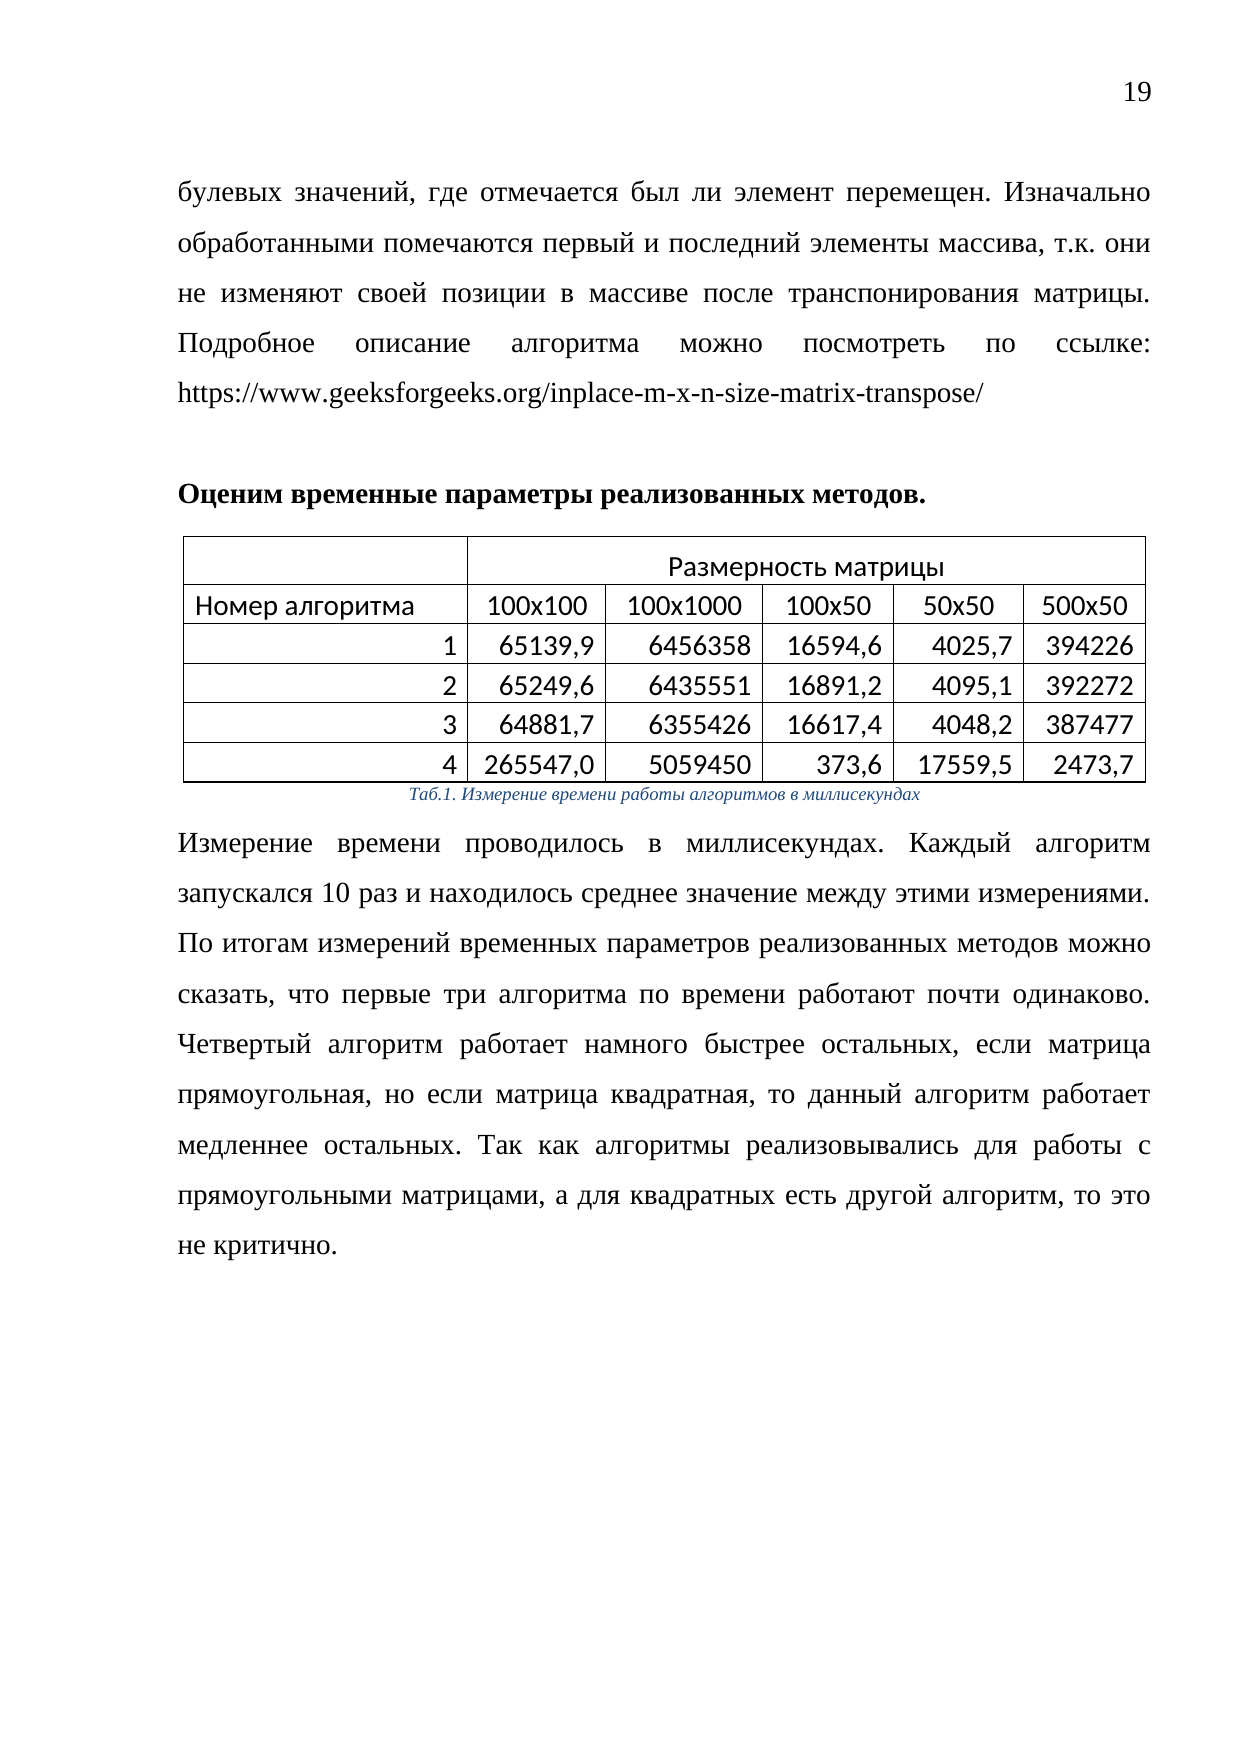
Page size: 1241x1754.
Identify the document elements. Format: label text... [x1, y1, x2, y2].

table_cell 16891,2 [763, 664, 893, 702]
table_cell 4 [184, 743, 467, 781]
table_cell 3 [184, 703, 467, 742]
table_cell 65249,6 [468, 664, 605, 702]
table_cell 392272 [1024, 664, 1145, 702]
table_cell 4048,2 [894, 703, 1023, 742]
table_cell 65139,9 [468, 624, 605, 663]
table_cell 387477 [1024, 703, 1145, 742]
table_cell 5059450 [606, 743, 762, 781]
table_cell 265547,0 [468, 743, 605, 781]
table_cell 6355426 [606, 703, 762, 742]
table_cell 16617,4 [763, 703, 893, 742]
table_cell 394226 [1024, 624, 1145, 663]
table_cell 100x50 [763, 585, 893, 623]
table_cell 373,6 [763, 743, 893, 781]
table_cell 100x100 [468, 585, 605, 623]
table_cell 17559,5 [894, 743, 1023, 781]
text Оценим временные параметры реализованных методов. [177, 476, 1152, 510]
table_cell 1 [184, 624, 467, 663]
table_cell 16594,6 [763, 624, 893, 663]
table_header [184, 537, 467, 583]
text Измерение времени проводилось в миллисекундах. Каждый алгоритм запускался 10 раз и находилось среднее значение между этими измерениями. По итогам измерений временных параметров реализованных методов можно сказать, что первые три алгоритма по времени работают почти одинаково. Четвертый алгоритм работает намного быстрее остальных, если матрица прямоугольная, но если матрица квадратная, то данный алгоритм работает медленнее остальных. Так как алгоритмы реализовывались для работы с прямоугольными матрицами, а для квадратных есть другой алгоритм, то это не критично. [177, 825, 1152, 1261]
table_cell 6435551 [606, 664, 762, 702]
table_header Размерность матрицы [468, 537, 1145, 583]
table_cell 6456358 [606, 624, 762, 663]
table_cell 50x50 [894, 585, 1023, 623]
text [177, 174, 1152, 409]
table_cell Номер алгоритма [184, 585, 467, 623]
table_cell 100x1000 [606, 585, 762, 623]
text Таб.1. Измерение времени работы алгоритмов в миллисекундах [177, 782, 1152, 804]
table_cell 4025,7 [894, 624, 1023, 663]
table_cell 2473,7 [1024, 743, 1145, 781]
table_cell 64881,7 [468, 703, 605, 742]
table_cell 2 [184, 664, 467, 702]
table_cell 4095,1 [894, 664, 1023, 702]
table_cell 500x50 [1024, 585, 1145, 623]
